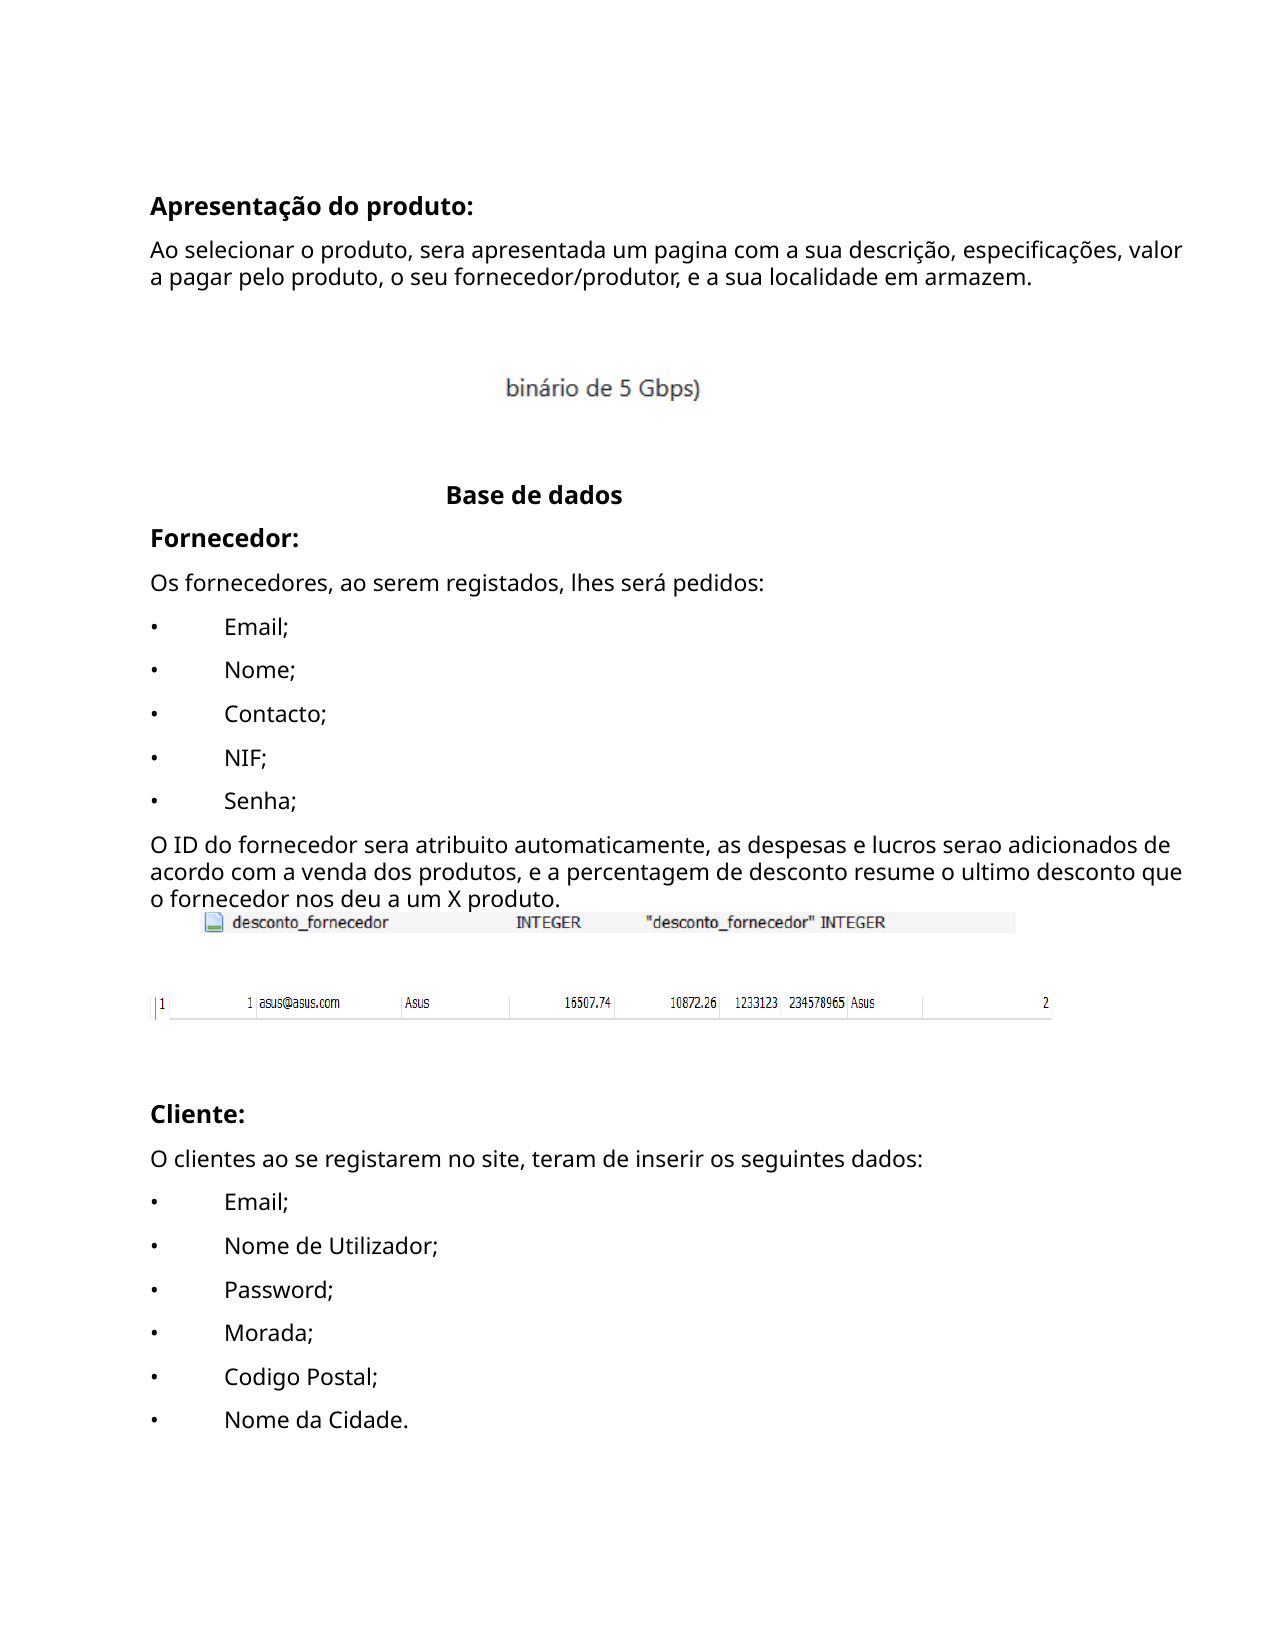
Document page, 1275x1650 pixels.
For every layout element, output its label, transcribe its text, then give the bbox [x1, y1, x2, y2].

list Email; [150, 613, 1192, 640]
text O ID do fornecedor sera atribuito automaticamente, as despesas e lucros serao adicionados de acordo com a venda dos produtos, e a percentagem de desconto resume o ultimo desconto que o fornecedor nos deu a um X produto. [150, 832, 1192, 913]
list Email; [150, 1189, 1192, 1216]
text Cliente: [150, 1102, 1192, 1129]
text Os fornecedores, ao serem registados, lhes será pedidos: [150, 570, 1192, 597]
list Senha; [150, 788, 1192, 815]
list NIF; [150, 744, 1192, 771]
list Morada; [150, 1320, 1192, 1347]
text Fornecedor: [150, 526, 1192, 553]
list Nome da Cidade. [150, 1407, 1192, 1434]
text Ao selecionar o produto, sera apresentada um pagina com a sua descrição, especificações, valor a pagar pelo produto, o seu fornecedor/produtor, e a sua localidade em armazem. [150, 237, 1192, 291]
text O clientes ao se registarem no site, teram de inserir os seguintes dados: [150, 1146, 1192, 1172]
list Contacto; [150, 701, 1192, 728]
list Nome de Utilizador; [150, 1233, 1192, 1260]
list Password; [150, 1276, 1192, 1303]
list Nome; [150, 657, 1192, 684]
text Apresentação do produto: [150, 194, 1192, 221]
list Codigo Postal; [150, 1364, 1192, 1391]
text Base de dados [150, 482, 1192, 509]
